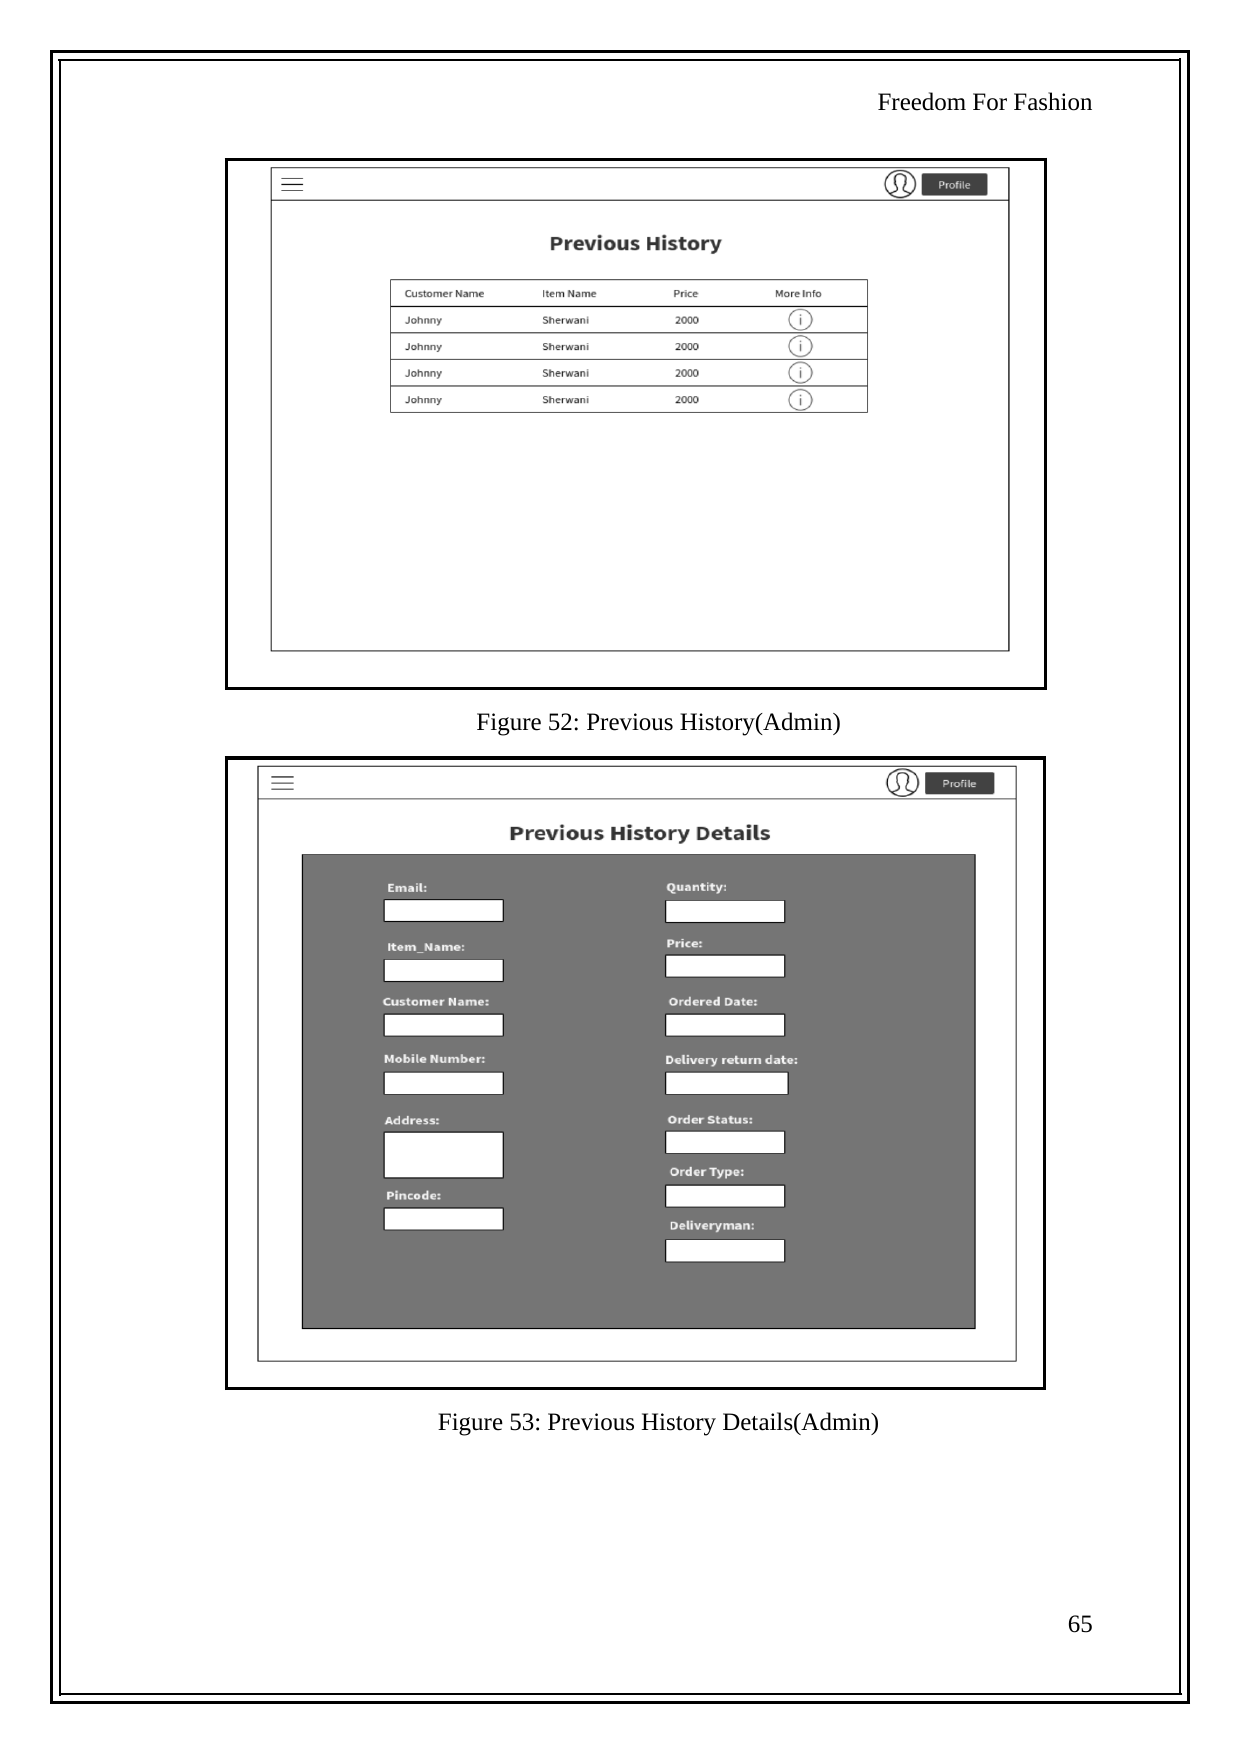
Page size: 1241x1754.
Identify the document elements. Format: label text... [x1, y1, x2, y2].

text Figure 52: Previous History(Admin) [224, 707, 1092, 736]
picture [228, 760, 1043, 1387]
text Figure 53: Previous History Details(Admin) [224, 1407, 1092, 1436]
picture [228, 161, 1044, 687]
